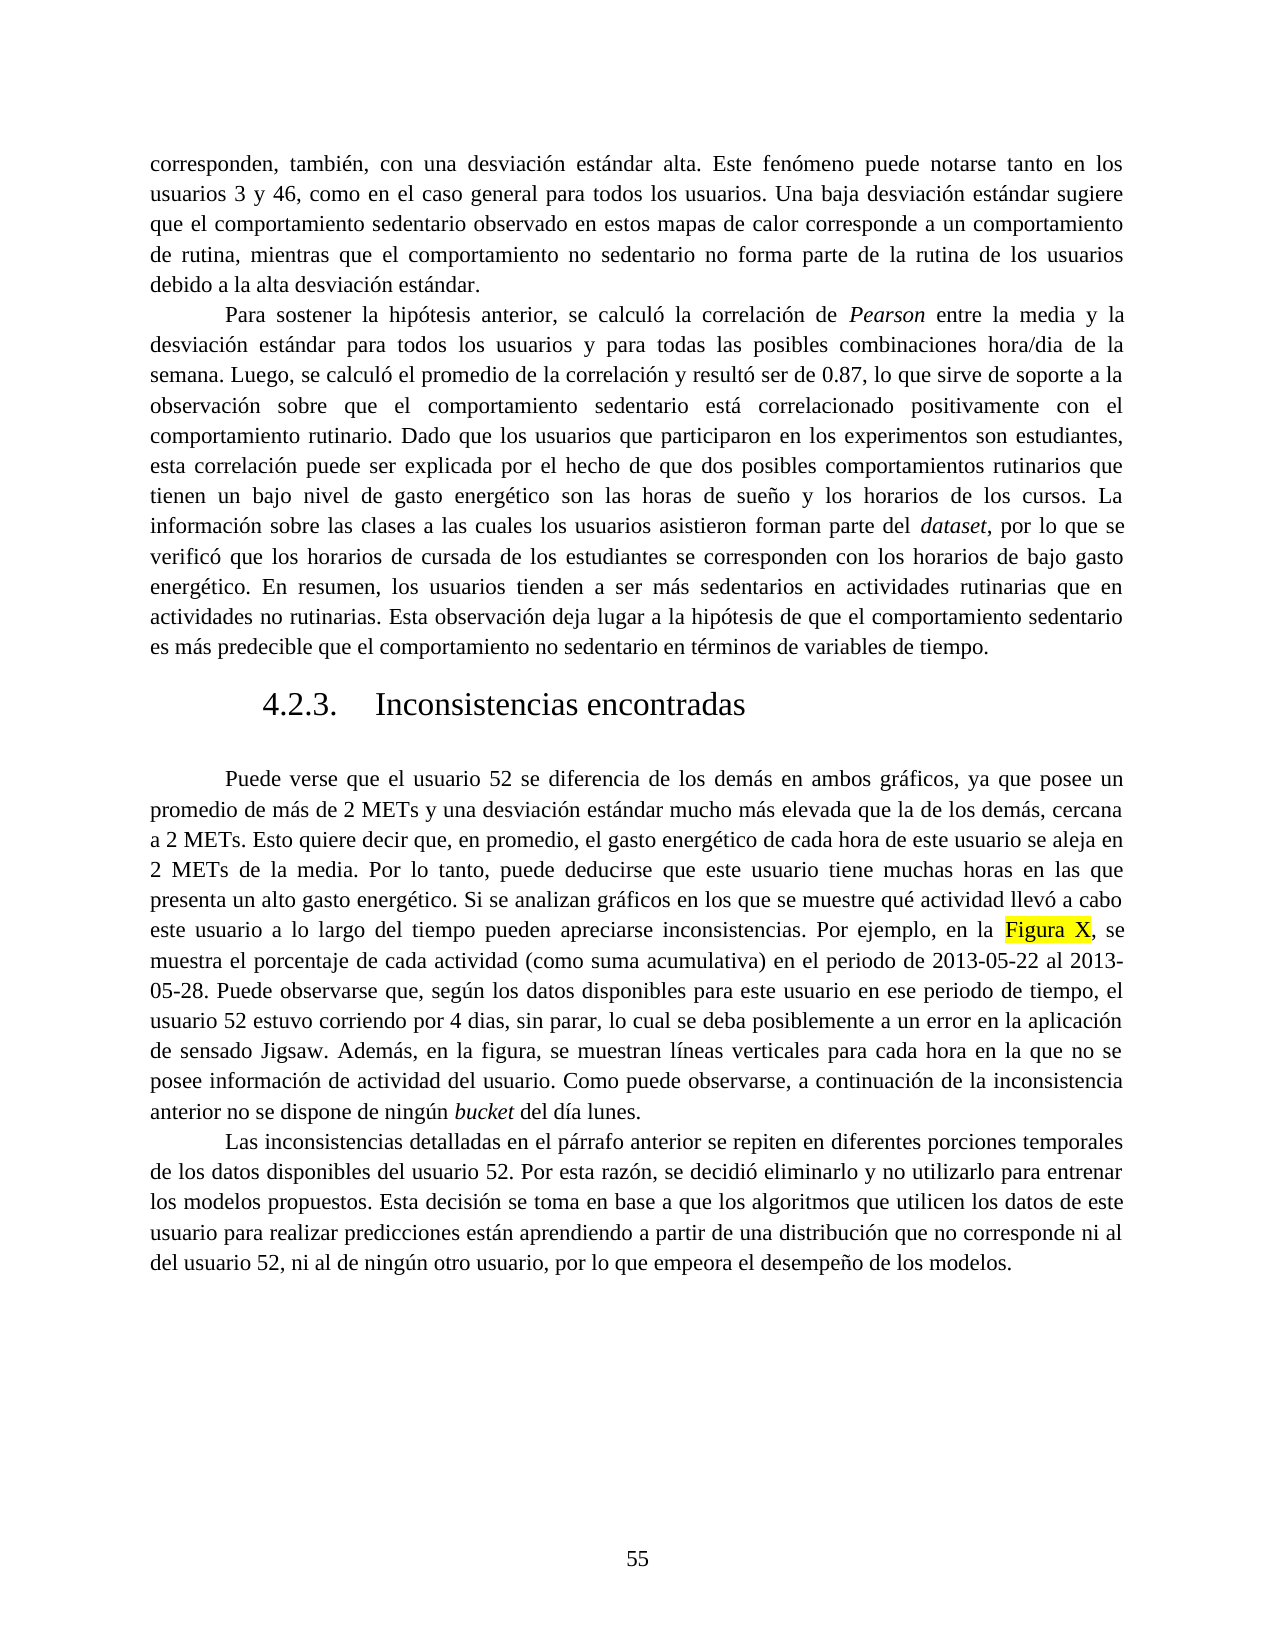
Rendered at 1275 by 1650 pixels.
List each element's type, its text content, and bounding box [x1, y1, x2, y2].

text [150, 150, 1125, 297]
text Puede verse que el usuario 52 se diferencia de los demás en ambos gráficos, ya que posee un promedio de más de 2 METs y una desviación estándar mucho más elevada que la de los demás, cercana a 2 METs. Esto quiere decir que, en promedio, el gasto energético de cada hora de este usuario se aleja en 2 METs de la media. Por lo tanto, puede deducirse que este usuario tiene muchas horas en las que presenta un alto gasto energético. Si se analizan gráficos en los que se muestre qué actividad llevó a cabo este usuario a lo largo del tiempo pueden apreciarse inconsistencias. Por ejemplo, en la Figura X, se muestra el porcentaje de cada actividad (como suma acumulativa) en el periodo de 2013-05-22 al 2013-05-28. Puede observarse que, según los datos disponibles para este usuario en ese periodo de tiempo, el usuario 52 estuvo corriendo por 4 dias, sin parar, lo cual se deba posiblemente a un error en la aplicación de sensado Jigsaw. Además, en la figura, se muestran líneas verticales para cada hora en la que no se posee información de actividad del usuario. Como puede observarse, a continuación de la inconsistencia anterior no se dispone de ningún bucket del día lunes. [150, 765, 1125, 1124]
text Para sostener la hipótesis anterior, se calculó la correlación de Pearson entre la media y la desviación estándar para todos los usuarios y para todas las posibles combinaciones hora/dia de la semana. Luego, se calculó el promedio de la correlación y resultó ser de 0.87, lo que sirve de soporte a la observación sobre que el comportamiento sedentario está correlacionado positivamente con el comportamiento rutinario. Dado que los usuarios que participaron en los experimentos son estudiantes, esta correlación puede ser explicada por el hecho de que dos posibles comportamientos rutinarios que tienen un bajo nivel de gasto energético son las horas de sueño y los horarios de los cursos. La información sobre las clases a las cuales los usuarios asistieron forman parte del dataset, por lo que se verificó que los horarios de cursada de los estudiantes se corresponden con los horarios de bajo gasto energético. En resumen, los usuarios tienden a ser más sedentarios en actividades rutinarias que en actividades no rutinarias. Esta observación deja lugar a la hipótesis de que el comportamiento sedentario es más predecible que el comportamiento no sedentario en términos de variables de tiempo. [150, 301, 1125, 660]
subtitle Inconsistencias encontradas [337, 684, 1125, 723]
text Las inconsistencias detalladas en el párrafo anterior se repiten en diferentes porciones temporales de los datos disponibles del usuario 52. Por esta razón, se decidió eliminarlo y no utilizarlo para entrenar los modelos propuestos. Esta decisión se toma en base a que los algoritmos que utilicen los datos de este usuario para realizar predicciones están aprendiendo a partir de una distribución que no corresponde ni al del usuario 52, ni al de ningún otro usuario, por lo que empeora el desempeño de los modelos. [150, 1128, 1125, 1275]
